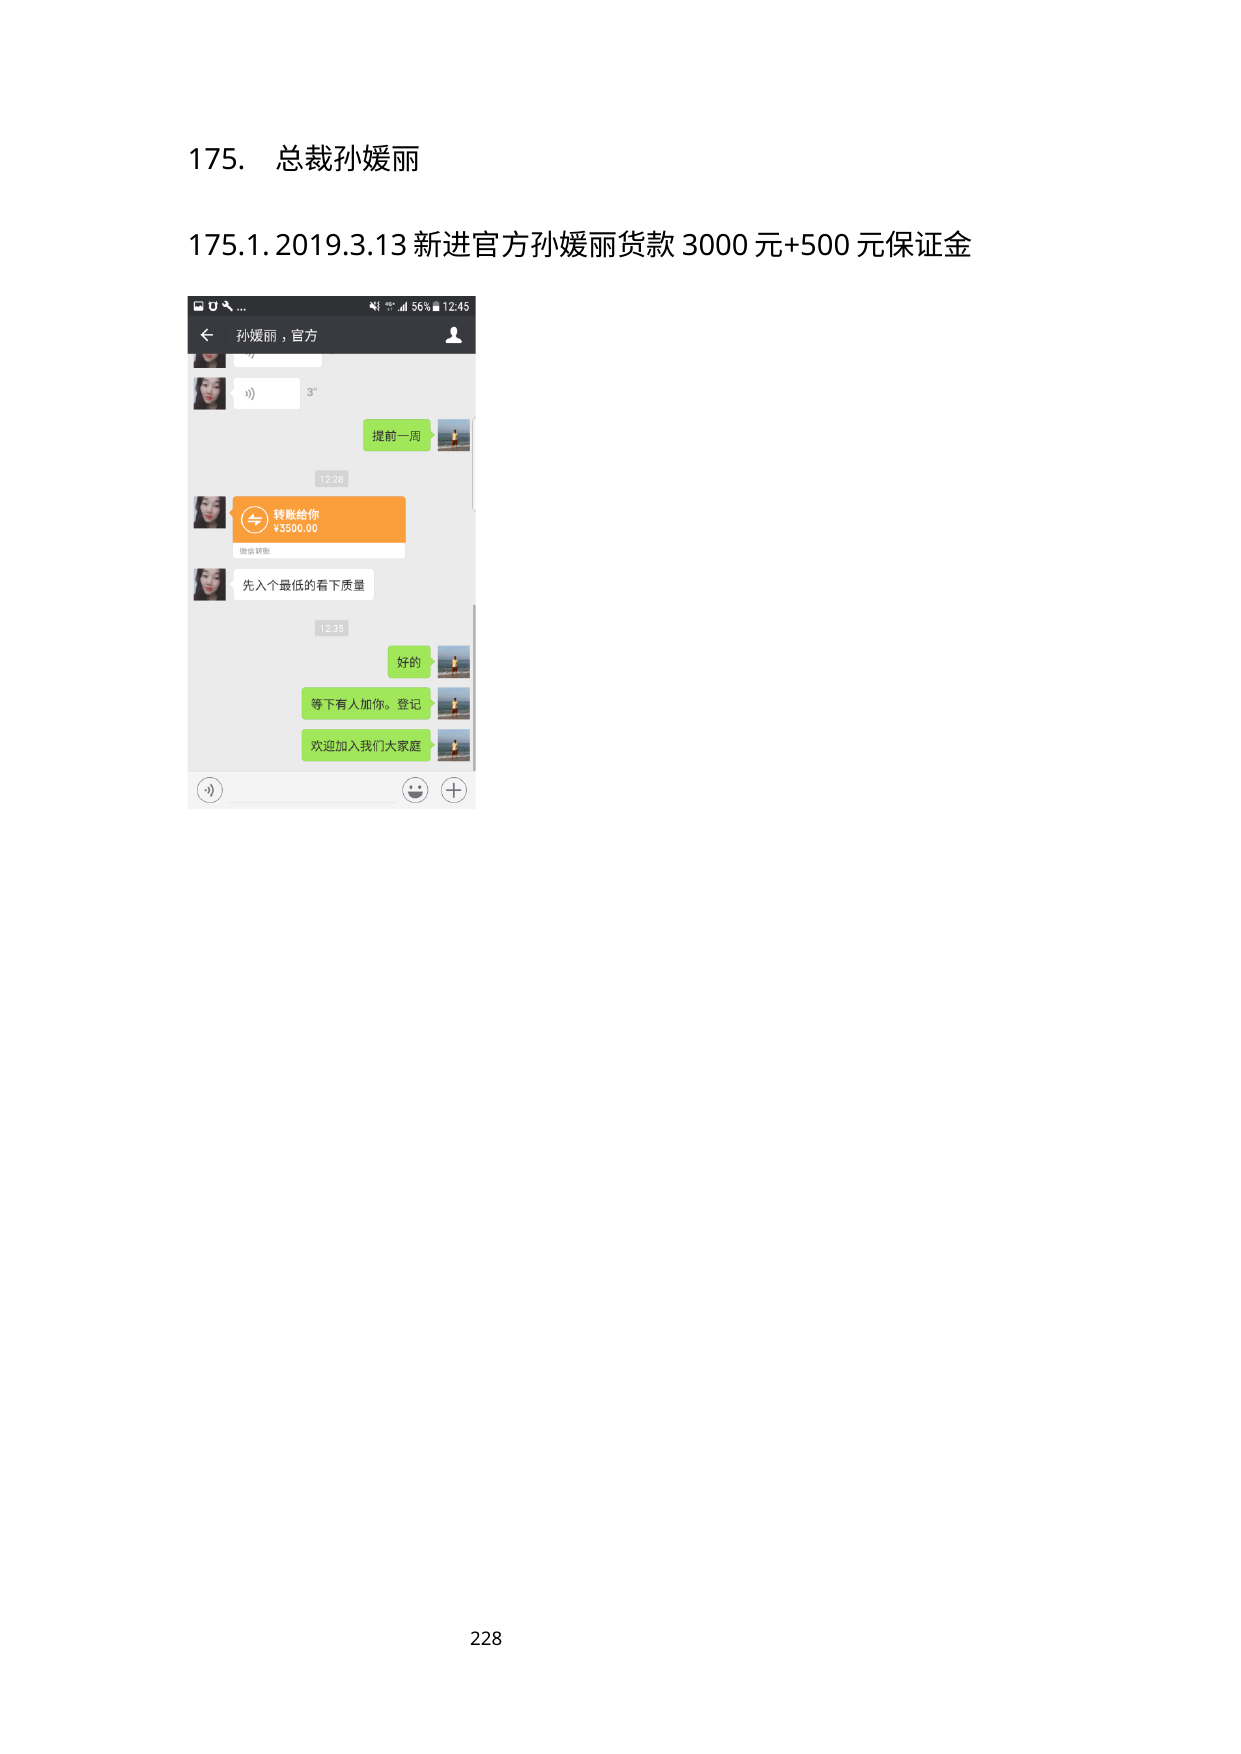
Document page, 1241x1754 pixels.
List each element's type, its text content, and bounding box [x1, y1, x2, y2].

subtitle 2019.3.13新进官方孙媛丽货款3000元+500元保证金 [187, 210, 1053, 275]
picture [187, 296, 476, 809]
subtitle 总裁孙媛丽 [187, 124, 1053, 189]
